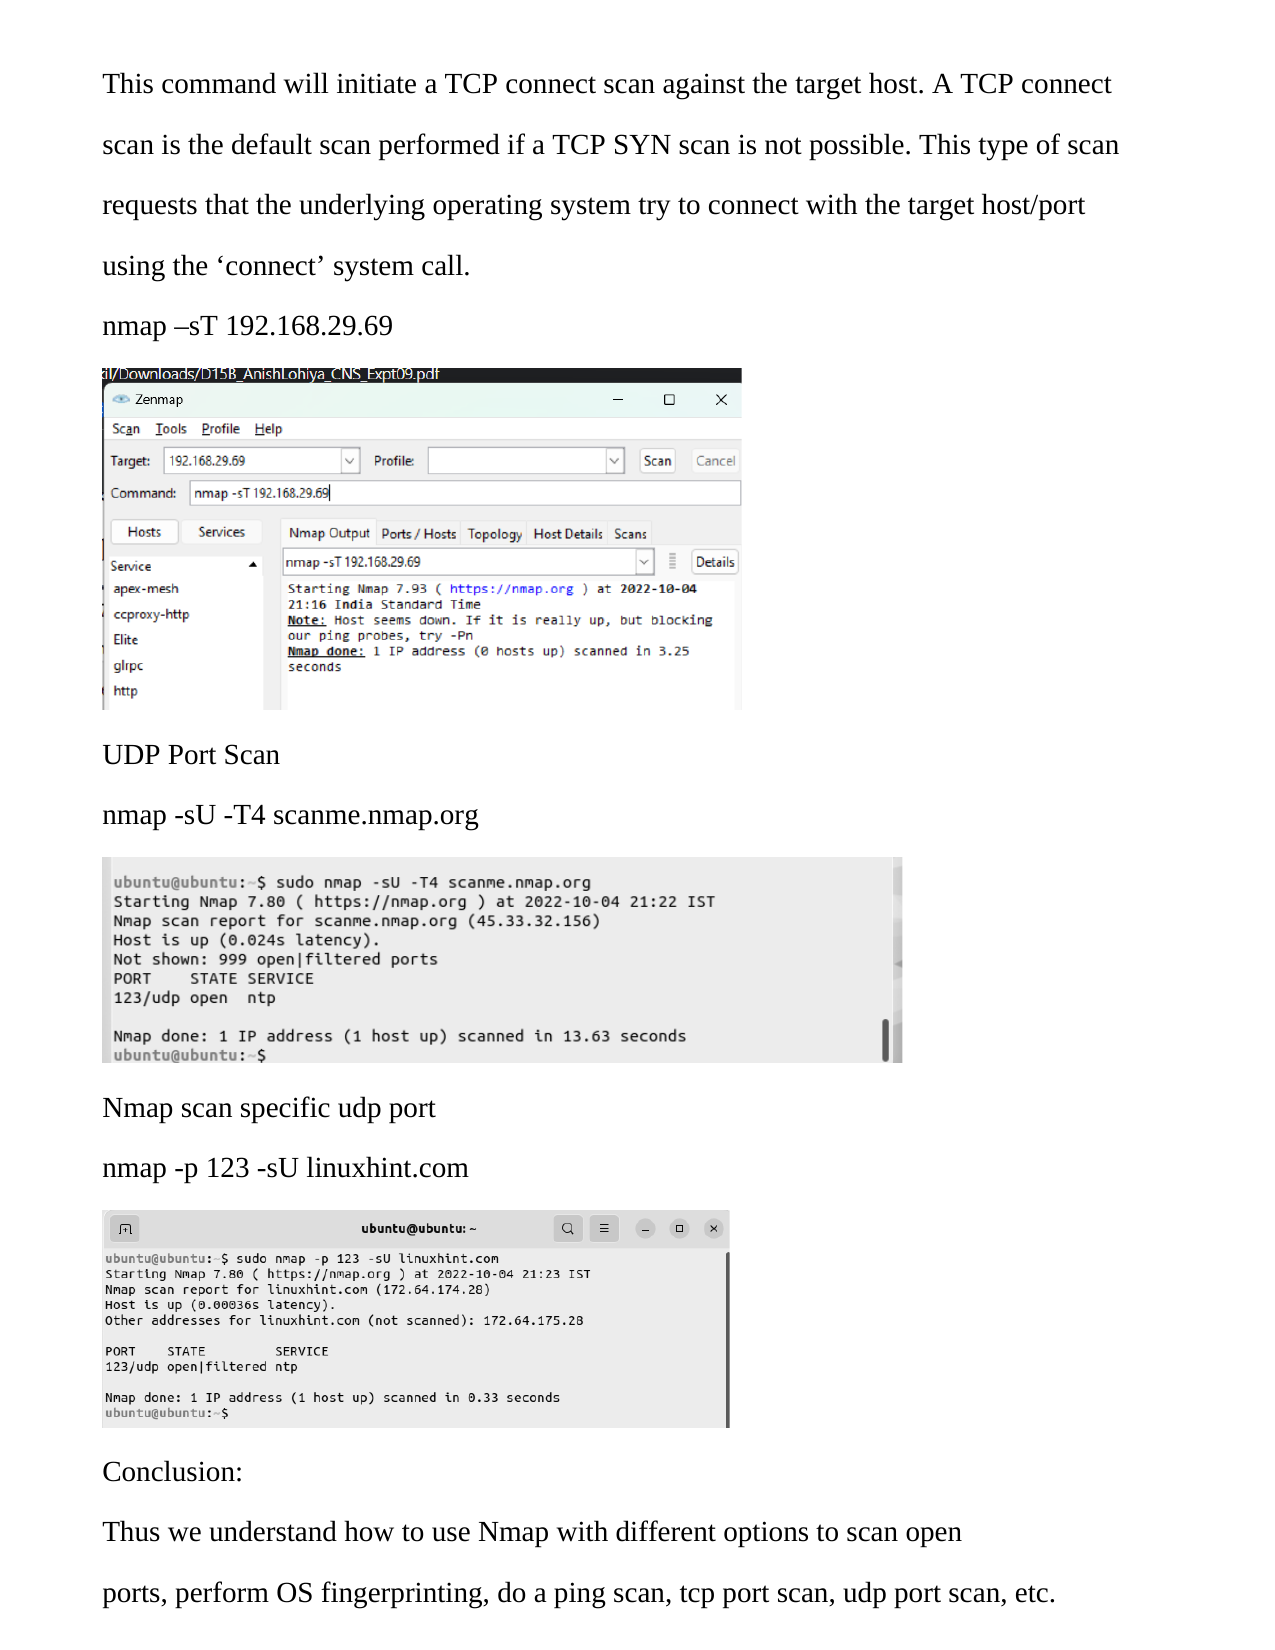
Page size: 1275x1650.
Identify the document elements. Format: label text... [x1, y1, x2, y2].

text nmap -p 123 -sU linuxhint.com [102, 1150, 1156, 1184]
text Nmap scan specific udp port [102, 1090, 1156, 1123]
text Conclusion: [102, 1454, 1156, 1488]
text nmap -sU -T4 scanme.nmap.org [102, 797, 1156, 831]
text nmap –sT 192.168.29.69 [102, 308, 1156, 342]
text UDP Port Scan [102, 737, 1156, 770]
picture [102, 1210, 730, 1428]
text requests that the underlying operating system try to connect with the target host/port [102, 187, 1156, 221]
picture [102, 368, 742, 710]
picture [102, 857, 903, 1063]
text ports, perform OS fingerprinting, do a ping scan, tcp port scan, udp port scan, etc. [102, 1575, 1156, 1608]
text This command will initiate a TCP connect scan against the target host. A TCP connect [102, 67, 1156, 100]
text Thus we understand how to use Nmap with different options to scan open [102, 1514, 1156, 1548]
text using the ‘connect’ system call. [102, 248, 1156, 281]
text scan is the default scan performed if a TCP SYN scan is not possible. This type of scan [102, 127, 1156, 161]
